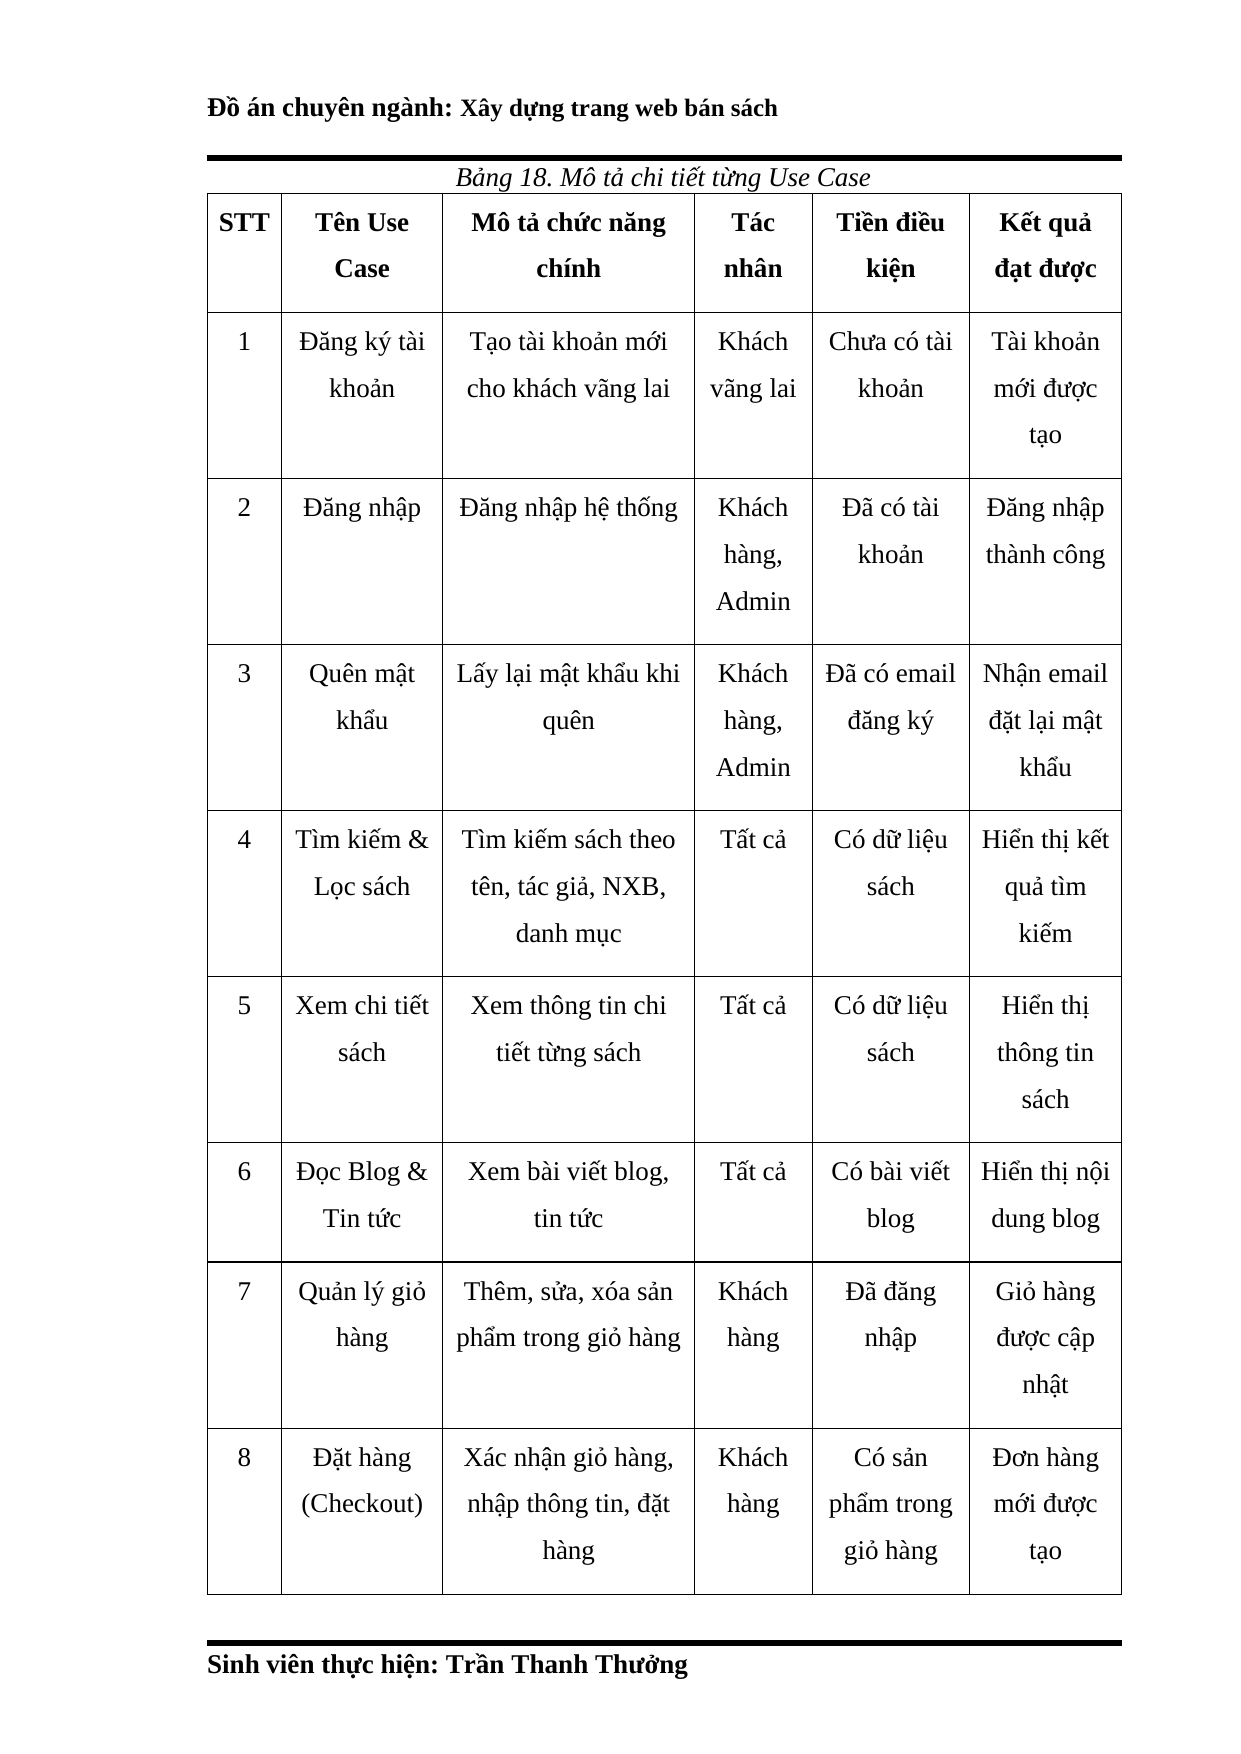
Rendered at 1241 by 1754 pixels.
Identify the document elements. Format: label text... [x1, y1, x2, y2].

table_cell Tài khoản mới được tạo [970, 313, 1121, 478]
table_cell Nhận email đặt lại mật khẩu [970, 645, 1121, 810]
table_cell Có bài viết blog [813, 1143, 969, 1261]
table_cell Có dữ liệu sách [813, 977, 969, 1142]
table_header Tiền điều kiện [813, 194, 969, 312]
table_header Kết quả đạt được [970, 194, 1121, 312]
table_cell Tất cả [695, 977, 812, 1142]
table_cell Đăng nhập hệ thống [443, 479, 694, 644]
table_cell Hiển thị kết quả tìm kiếm [970, 811, 1121, 976]
table_cell Đã đăng nhập [813, 1263, 969, 1427]
table_cell Có sản phẩm trong giỏ hàng [813, 1429, 969, 1593]
table_cell Khách hàng, Admin [695, 645, 812, 810]
table_cell Đăng nhập [282, 479, 442, 644]
table_cell Xem chi tiết sách [282, 977, 442, 1142]
table_cell Khách hàng, Admin [695, 479, 812, 644]
table_cell Xem thông tin chi tiết từng sách [443, 977, 694, 1142]
table_cell Hiển thị nội dung blog [970, 1143, 1121, 1261]
table_cell Chưa có tài khoản [813, 313, 969, 478]
table_cell 8 [208, 1429, 281, 1593]
table_cell Khách vãng lai [695, 313, 812, 478]
table_cell 4 [208, 811, 281, 976]
table_cell Tất cả [695, 1143, 812, 1261]
table_cell 2 [208, 479, 281, 644]
table_header Mô tả chức năng chính [443, 194, 694, 312]
table_cell 6 [208, 1143, 281, 1261]
table_cell Thêm, sửa, xóa sản phẩm trong giỏ hàng [443, 1263, 694, 1427]
table_cell Xem bài viết blog, tin tức [443, 1143, 694, 1261]
table_cell Có dữ liệu sách [813, 811, 969, 976]
table_cell Đăng nhập thành công [970, 479, 1121, 644]
table_cell Lấy lại mật khẩu khi quên [443, 645, 694, 810]
table_cell Hiển thị thông tin sách [970, 977, 1121, 1142]
table_cell Khách hàng [695, 1263, 812, 1427]
table_header STT [208, 194, 281, 312]
table_cell Khách hàng [695, 1429, 812, 1593]
table_cell Đã có email đăng ký [813, 645, 969, 810]
table_cell Xác nhận giỏ hàng, nhập thông tin, đặt hàng [443, 1429, 694, 1593]
text Bảng 18. Mô tả chi tiết từng Use Case [207, 161, 1122, 192]
table_cell Đọc Blog & Tin tức [282, 1143, 442, 1261]
table_cell Đã có tài khoản [813, 479, 969, 644]
table_header Tên Use Case [282, 194, 442, 312]
table_cell Quản lý giỏ hàng [282, 1263, 442, 1427]
table_cell Đăng ký tài khoản [282, 313, 442, 478]
table_cell Tất cả [695, 811, 812, 976]
table_cell 5 [208, 977, 281, 1142]
table_cell Giỏ hàng được cập nhật [970, 1263, 1121, 1427]
table_cell Quên mật khẩu [282, 645, 442, 810]
table_cell 1 [208, 313, 281, 478]
table_cell Tìm kiếm & Lọc sách [282, 811, 442, 976]
table_cell 7 [208, 1263, 281, 1427]
table_cell 3 [208, 645, 281, 810]
table_header Tác nhân [695, 194, 812, 312]
table_cell Đơn hàng mới được tạo [970, 1429, 1121, 1593]
table_cell Tạo tài khoản mới cho khách vãng lai [443, 313, 694, 478]
table_cell Đặt hàng (Checkout) [282, 1429, 442, 1593]
table_cell Tìm kiếm sách theo tên, tác giả, NXB, danh mục [443, 811, 694, 976]
